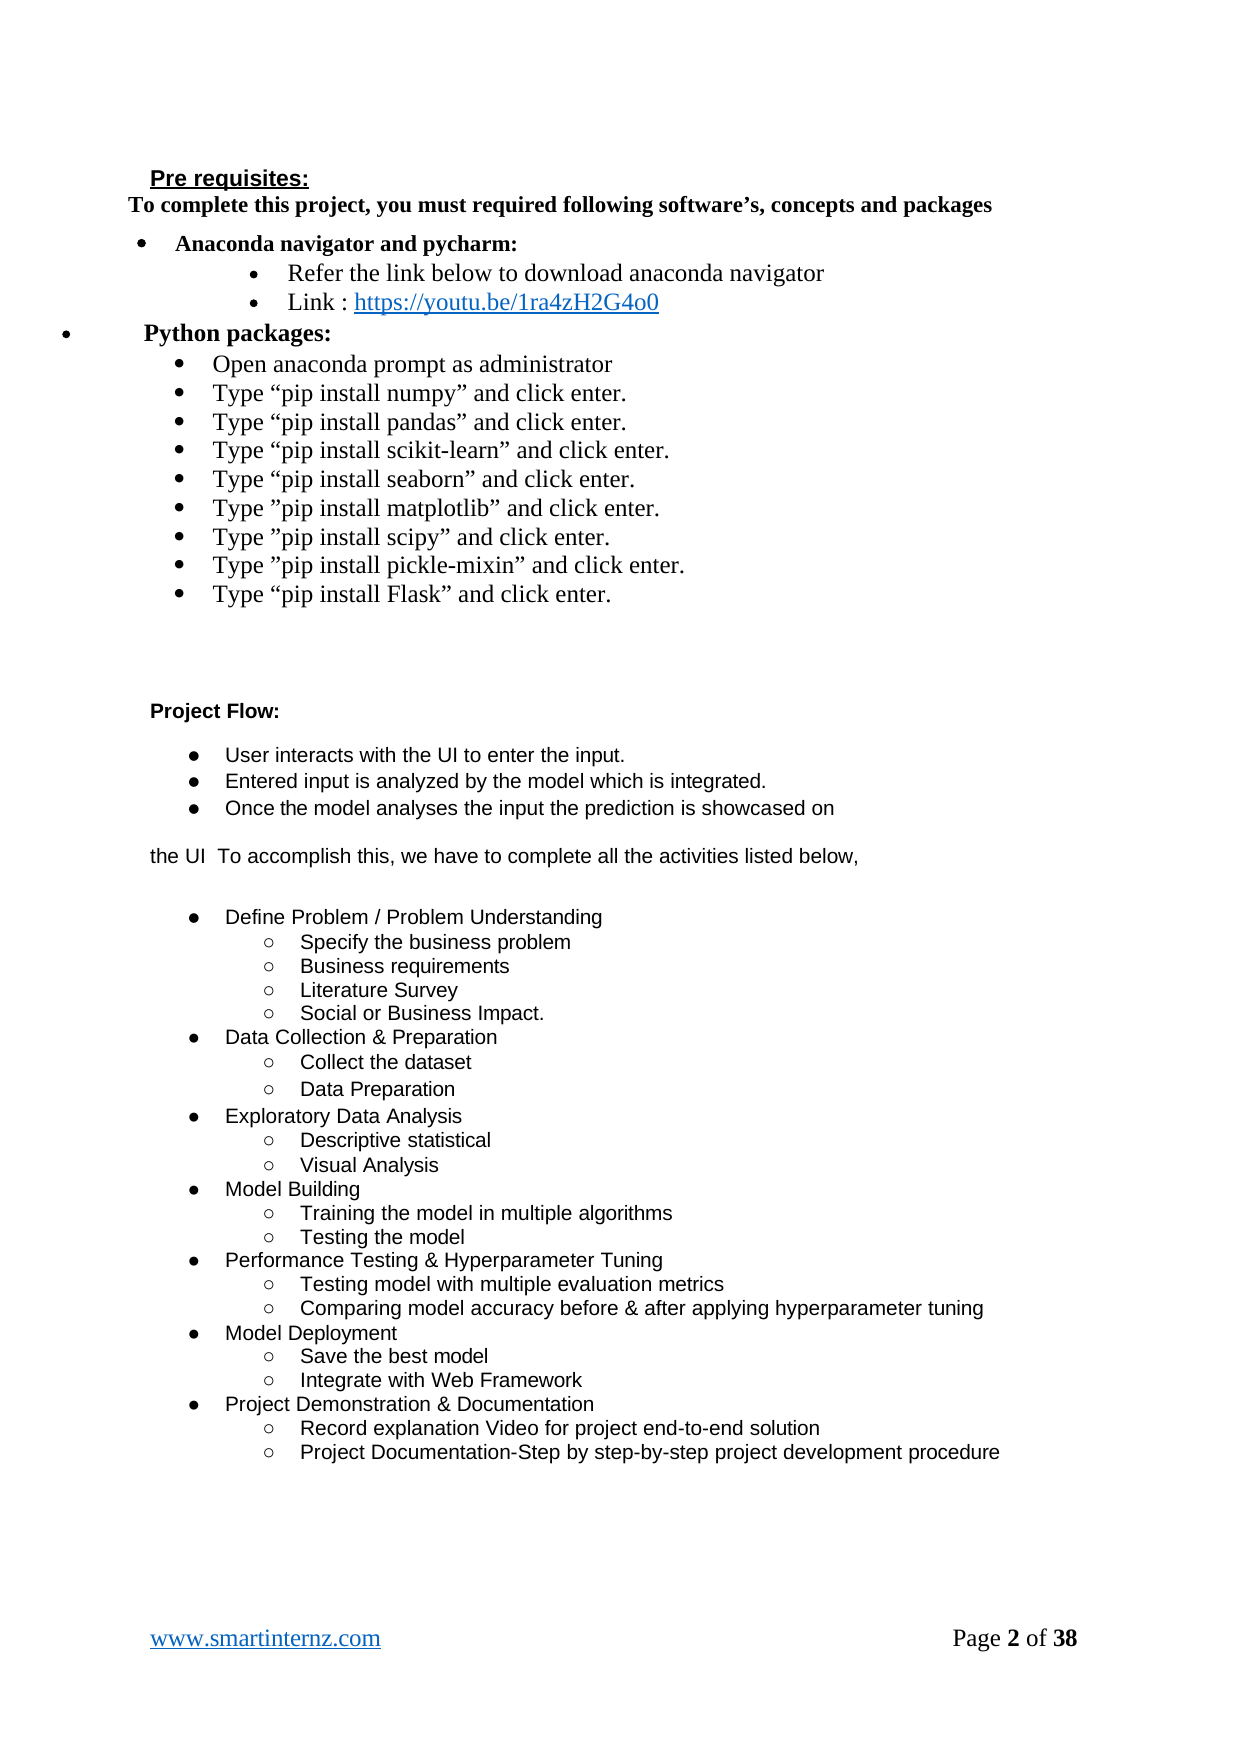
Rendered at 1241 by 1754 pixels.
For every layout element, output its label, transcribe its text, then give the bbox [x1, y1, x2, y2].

list Anaconda navigator and pycharm: [137, 230, 1215, 256]
list Type “pip install pandas” and click enter. [175, 407, 1215, 436]
text To complete this project, you must required following software’s, concepts and packages [25, 191, 1215, 217]
list Link : https://youtu.be/1ra4zH2G4o0 [250, 287, 1215, 316]
list Open anaconda prompt as administrator [175, 349, 1215, 378]
subtitle Pre requisites: [150, 164, 1215, 191]
list User interacts with the UI to enter the input. [187, 742, 1215, 767]
text Project Flow: [150, 699, 1215, 723]
list Python packages: [62, 318, 1215, 347]
list Descriptive statistical [262, 1129, 1215, 1152]
list Training the model in multiple algorithms [262, 1201, 1215, 1224]
list Once the model analyses the input the prediction is showcased on the UI To accomplish this, we have to complete all the activities listed below, [150, 795, 863, 868]
list Type ”pip install pickle-mixin” and click enter. [175, 551, 1215, 579]
list Project Demonstration & Documentation [187, 1392, 1215, 1416]
list Model Deployment [187, 1320, 1215, 1344]
list Specify the business problem [262, 930, 1215, 954]
list Type ”pip install scipy” and click enter. [175, 522, 1215, 551]
list Save the best model [262, 1344, 1215, 1368]
list Literature Survey [262, 978, 1215, 1002]
list Data Preparation [262, 1077, 1215, 1101]
list Type ”pip install matplotlib” and click enter. [175, 493, 1215, 522]
list Performance Testing & Hyperparameter Tuning [187, 1248, 1215, 1272]
list Social or Business Impact. [262, 1002, 1215, 1026]
list Project Documentation-Step by step-by-step project development procedure [262, 1440, 1215, 1464]
list Record explanation Video for project end-to-end solution [262, 1416, 1215, 1440]
list Collect the dataset [262, 1049, 1215, 1073]
list Comparing model accuracy before & after applying hyperparameter tuning [262, 1296, 1215, 1320]
list Business requirements [262, 954, 1215, 978]
list Refer the link below to download anaconda navigator [250, 258, 1215, 287]
list Visual Analysis [262, 1152, 1215, 1176]
list Type “pip install numpy” and click enter. [175, 378, 1215, 407]
list Testing the model [262, 1224, 1215, 1248]
list Type “pip install seaborn” and click enter. [175, 464, 1215, 493]
list Type “pip install scikit-learn” and click enter. [175, 436, 1215, 464]
list Type “pip install Flask” and click enter. [175, 579, 1215, 608]
list Define Problem / Problem Understanding [187, 904, 1215, 930]
list Exploratory Data Analysis [187, 1105, 1215, 1129]
list Entered input is analyzed by the model which is integrated. [187, 768, 1215, 794]
list Model Building [187, 1177, 1215, 1201]
list Testing model with multiple evaluation metrics [262, 1272, 1215, 1296]
list Integrate with Web Framework [262, 1368, 1215, 1392]
list Data Collection & Preparation [187, 1026, 1215, 1049]
